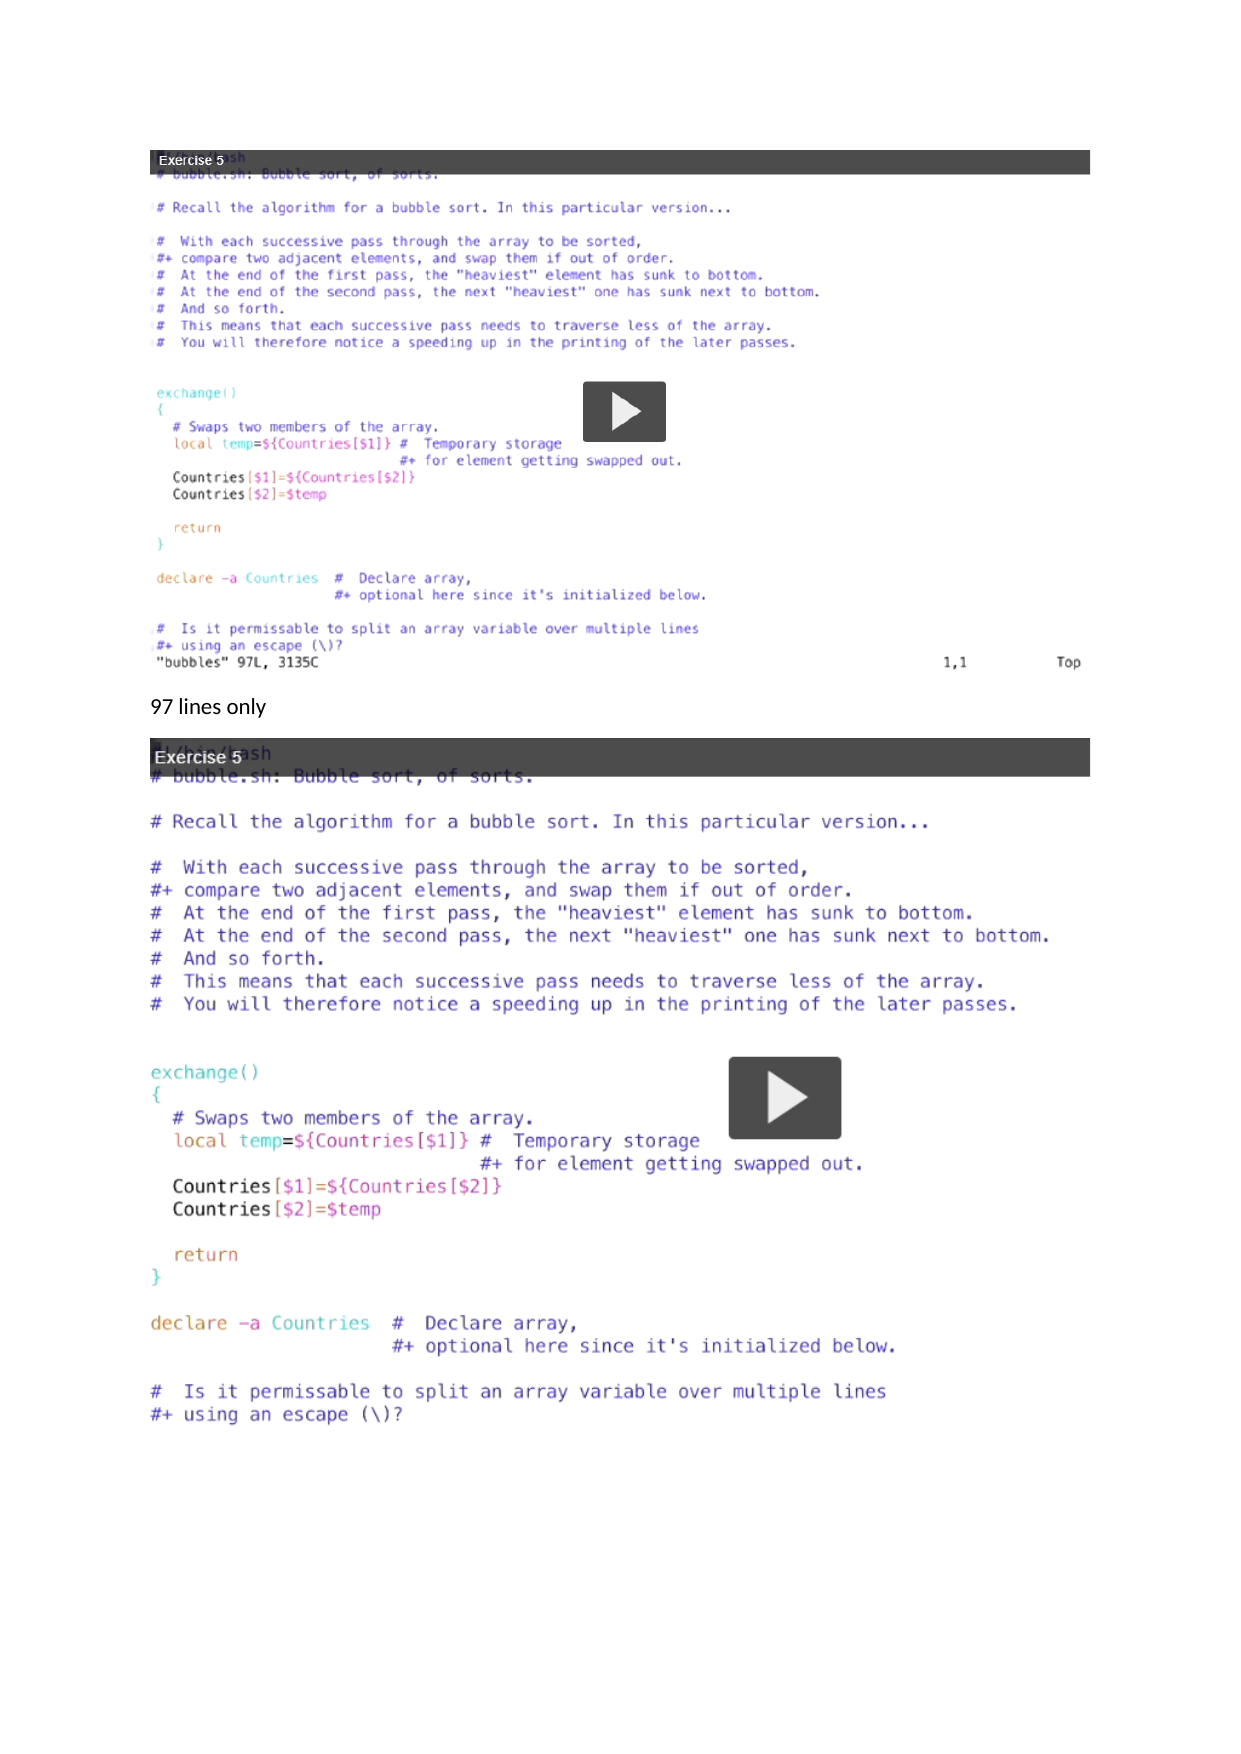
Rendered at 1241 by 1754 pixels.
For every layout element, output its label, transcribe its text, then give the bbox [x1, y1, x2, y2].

text 97 lines only [150, 692, 1090, 720]
picture [150, 738, 1091, 1434]
picture [150, 150, 1091, 674]
